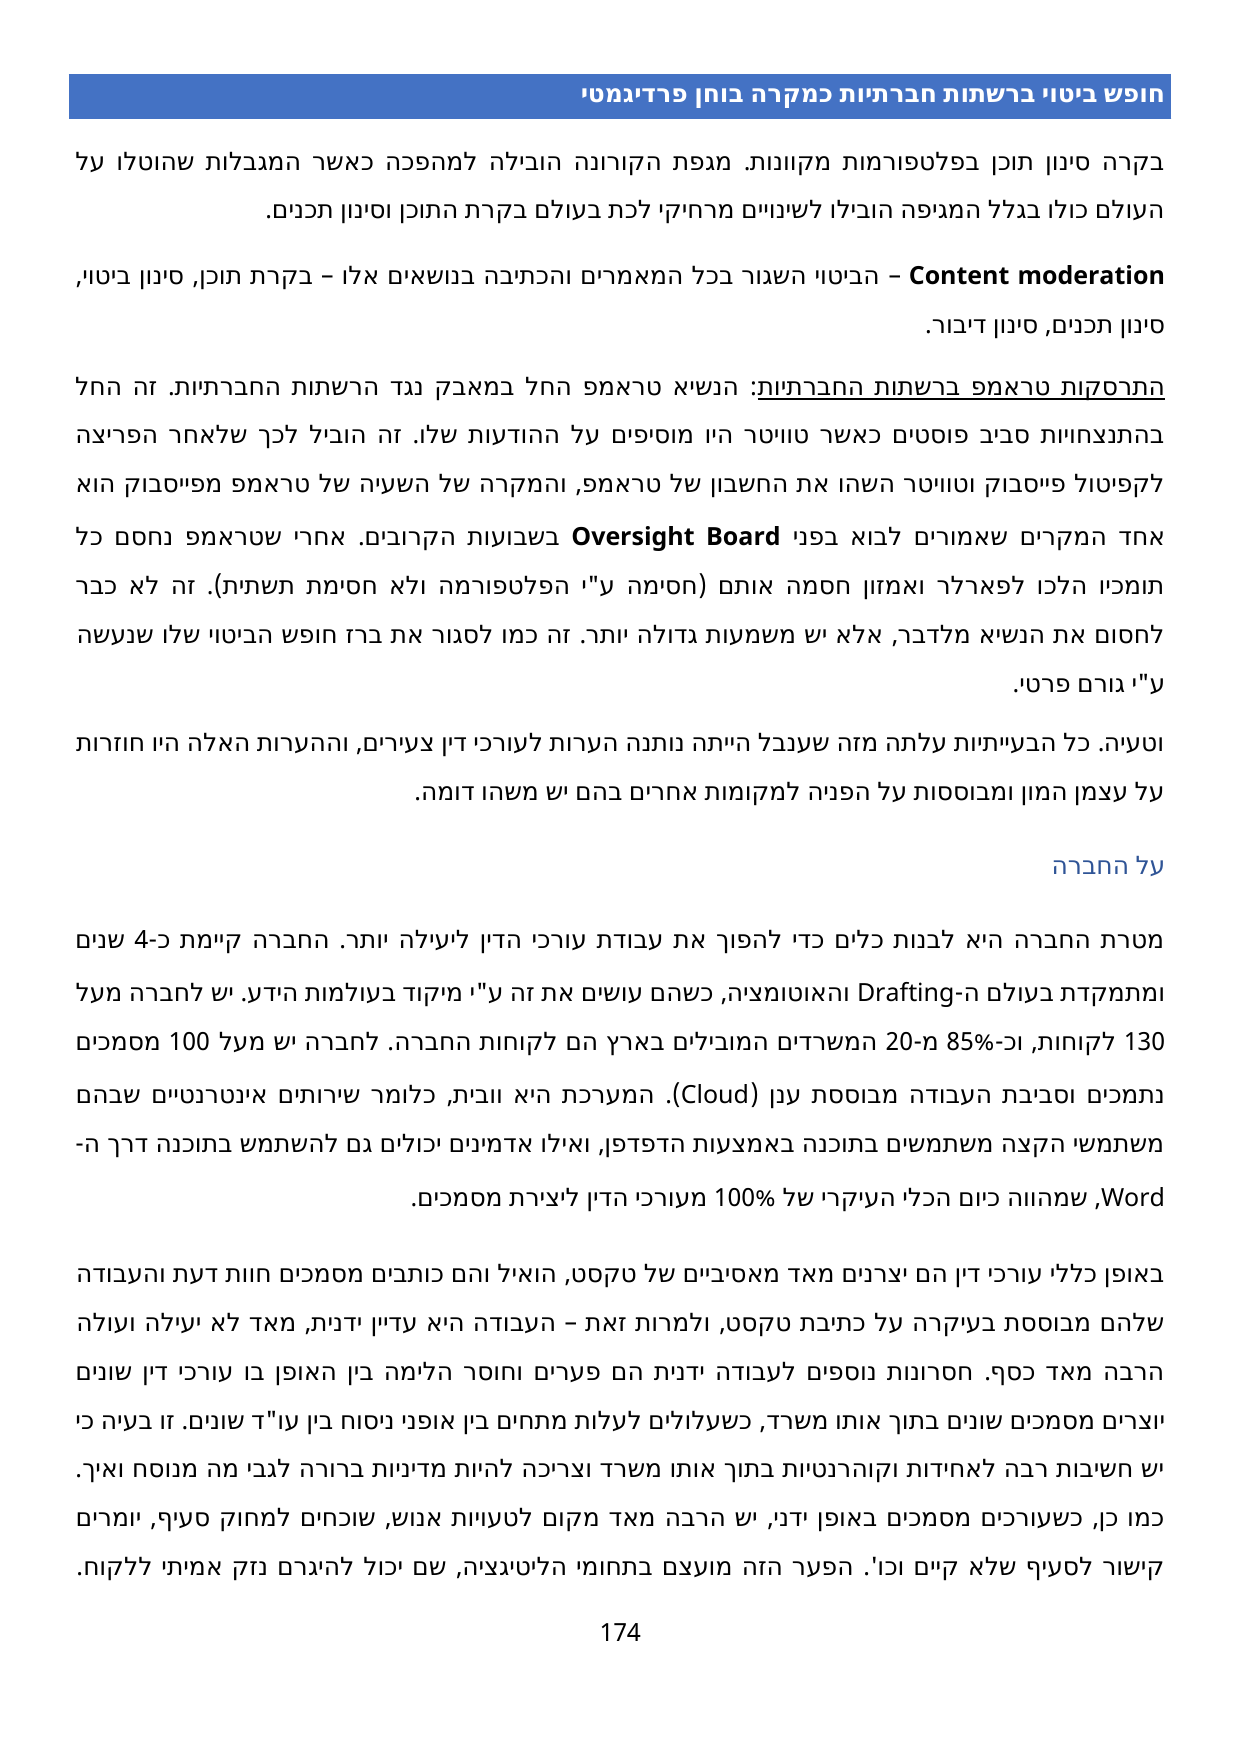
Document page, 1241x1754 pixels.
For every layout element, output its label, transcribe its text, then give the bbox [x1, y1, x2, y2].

text באופן כללי עורכי דין הם יצרנים מאד מאסיביים של טקסט, הואיל והם כותבים מסמכים חוות דעת והעבודה שלהם מבוססת בעיקרה על כתיבת טקסט, ולמרות זאת – העבודה היא עדיין ידנית, מאד לא יעילה ועולה הרבה מאד כסף. חסרונות נוספים לעבודה ידנית הם פערים וחוסר הלימה בין האופן בו עורכי דין שונים יוצרים מסמכים שונים בתוך אותו משרד, כשעלולים לעלות מתחים בין אופני ניסוח בין עו"ד שונים. זו בעיה כי יש חשיבות רבה לאחידות וקוהרנטיות בתוך אותו משרד וצריכה להיות מדיניות ברורה לגבי מה מנוסח ואיך. כמו כן, כשעורכים מסמכים באופן ידני, יש הרבה מאד מקום לטעויות אנוש, שוכחים למחוק סעיף, יומרים קישור לסעיף שלא קיים וכו'. הפער הזה מועצם בתחומי הליטיגציה, שם יכול להיגרם נזק אמיתי ללקוח. כמו כן, התהליך תמיד ידרוש פיקוח של עורך דין בכיר יותר או שותף, שיעבור על המסמך שנוסח, יעיר הערות ויחזיר לתיקונים. יכולים להיות כמה סבבים כאלה וזה תהליך שיכול להיחסך ולהתייתר, או לכל הפחות להיות מצומצם משמעותית. [75, 1260, 1165, 1586]
text על החברה [75, 852, 1165, 885]
text כאשר צריך לשנות סעיף או להכניס משהו אחר, עולה השאלה מאיפה מביאים את התוכן הזה? הרי אין מקום שבו מרוכזות דוגמאות שונות או ניואנסים, ולכן למעשה העבודה נעשית הרבה מאד על בסיס ניסוי וטעיה. כל הבעייתיות עלתה מזה שענבל הייתה נותנה הערות לעורכי דין צעירים, וההערות האלה היו חוזרות על עצמן המון ומבוססות על הפניה למקומות אחרים בהם יש משהו דומה. [75, 729, 1165, 811]
text מטרת החברה היא לבנות כלים כדי להפוך את עבודת עורכי הדין ליעילה יותר. החברה קיימת כ-4 שנים ומתמקדת בעולם ה-Drafting והאוטומציה, כשהם עושים את זה ע"י מיקוד בעולמות הידע. יש לחברה מעל 130 לקוחות, וכ-85% מ-20 המשרדים המובילים בארץ הם לקוחות החברה. לחברה יש מעל 100 מסמכים נתמכים וסביבת העבודה מבוססת ענן (Cloud). המערכת היא וובית, כלומר שירותים אינטרנטיים שבהם משתמשי הקצה משתמשים בתוכנה באמצעות הדפדפן, ואילו אדמינים יכולים גם להשתמש בתוכנה דרך ה-Word, שמהווה כיום הכלי העיקרי של 100% מעורכי הדין ליצירת מסמכים. [75, 926, 1165, 1217]
